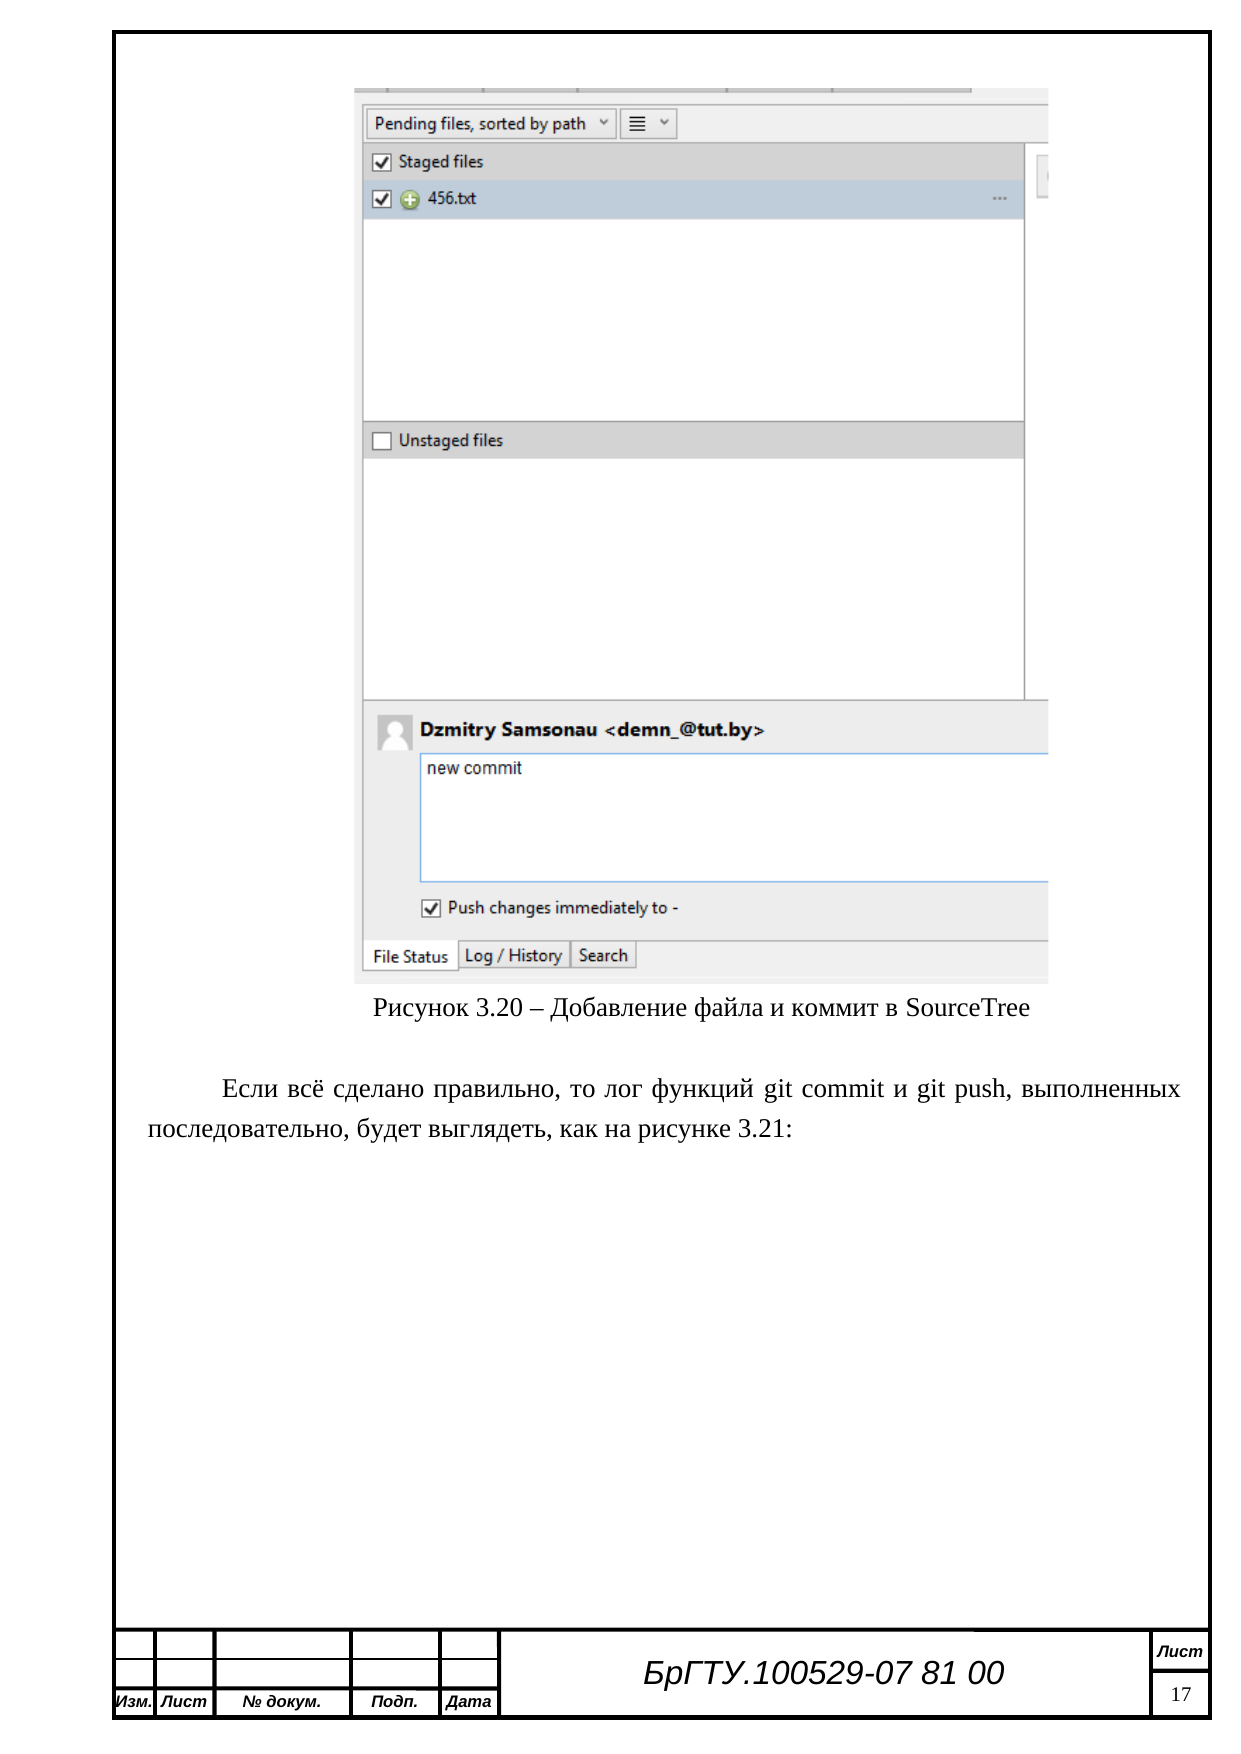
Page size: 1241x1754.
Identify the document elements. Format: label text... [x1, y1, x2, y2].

text Если всё сделано правильно, то лог функций git commit и git push, выполненных последовательно, будет выглядеть, как на рисунке 3.21: [148, 1072, 1181, 1144]
picture [354, 88, 1049, 984]
text Рисунок 3.20 – Добавление файла и коммит в SourceTree [148, 991, 1181, 1022]
